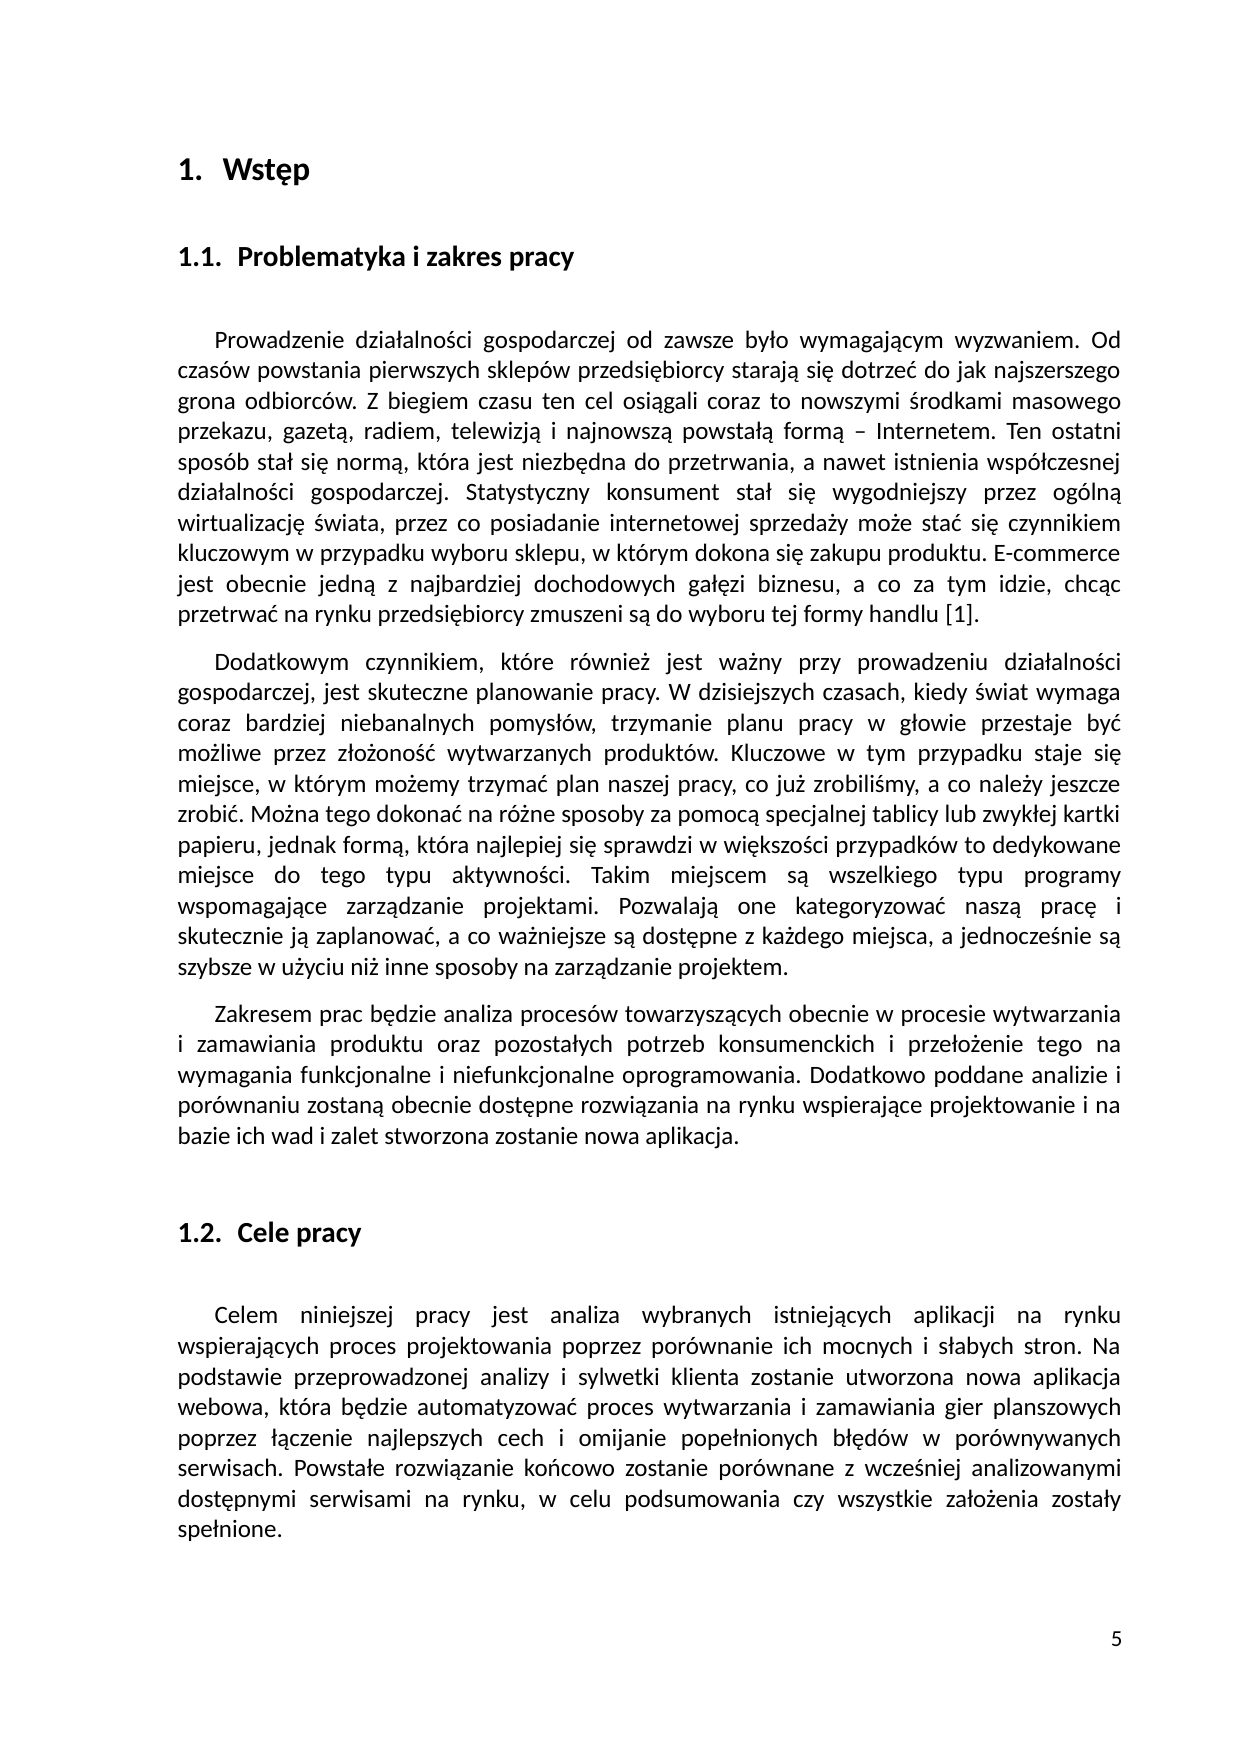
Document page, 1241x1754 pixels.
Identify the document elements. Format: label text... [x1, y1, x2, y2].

text Prowadzenie działalności gospodarczej od zawsze było wymagającym wyzwaniem. Od czasów powstania pierwszych sklepów przedsiębiorcy starają się dotrzeć do jak najszerszego grona odbiorców. Z biegiem czasu ten cel osiągali coraz to nowszymi środkami masowego przekazu, gazetą, radiem, telewizją i najnowszą powstałą formą – Internetem. Ten ostatni sposób stał się normą, która jest niezbędna do przetrwania, a nawet istnienia współczesnej działalności gospodarczej. Statystyczny konsument stał się wygodniejszy przez ogólną wirtualizację świata, przez co posiadanie internetowej sprzedaży może stać się czynnikiem kluczowym w przypadku wyboru sklepu, w którym dokona się zakupu produktu. E-commerce jest obecnie jedną z najbardziej dochodowych gałęzi biznesu, a co za tym idzie, chcąc przetrwać na rynku przedsiębiorcy zmuszeni są do wyboru tej formy handlu [1]. [177, 324, 1122, 629]
subtitle Problematyka i zakres pracy [177, 238, 1122, 274]
text Celem niniejszej pracy jest analiza wybranych istniejących aplikacji na rynku wspierających proces projektowania poprzez porównanie ich mocnych i słabych stron. Na podstawie przeprowadzonej analizy i sylwetki klienta zostanie utworzona nowa aplikacja webowa, która będzie automatyzować proces wytwarzania i zamawiania gier planszowych poprzez łączenie najlepszych cech i omijanie popełnionych błędów w porównywanych serwisach. Powstałe rozwiązanie końcowo zostanie porównane z wcześniej analizowanymi dostępnymi serwisami na rynku, w celu podsumowania czy wszystkie założenia zostały spełnione. [177, 1299, 1122, 1544]
subtitle Wstęp [177, 148, 1122, 188]
subtitle Cele pracy [177, 1214, 1122, 1250]
text Zakresem prac będzie analiza procesów towarzyszących obecnie w procesie wytwarzania i zamawiania produktu oraz pozostałych potrzeb konsumenckich i przełożenie tego na wymagania funkcjonalne i niefunkcjonalne oprogramowania. Dodatkowo poddane analizie i porównaniu zostaną obecnie dostępne rozwiązania na rynku wspierające projektowanie i na bazie ich wad i zalet stworzona zostanie nowa aplikacja. [177, 998, 1122, 1151]
text Dodatkowym czynnikiem, które również jest ważny przy prowadzeniu działalności gospodarczej, jest skuteczne planowanie pracy. W dzisiejszych czasach, kiedy świat wymaga coraz bardziej niebanalnych pomysłów, trzymanie planu pracy w głowie przestaje być możliwe przez złożoność wytwarzanych produktów. Kluczowe w tym przypadku staje się miejsce, w którym możemy trzymać plan naszej pracy, co już zrobiliśmy, a co należy jeszcze zrobić. Można tego dokonać na różne sposoby za pomocą specjalnej tablicy lub zwykłej kartki papieru, jednak formą, która najlepiej się sprawdzi w większości przypadków to dedykowane miejsce do tego typu aktywności. Takim miejscem są wszelkiego typu programy wspomagające zarządzanie projektami. Pozwalają one kategoryzować naszą pracę i skutecznie ją zaplanować, a co ważniejsze są dostępne z każdego miejsca, a jednocześnie są szybsze w użyciu niż inne sposoby na zarządzanie projektem. [177, 646, 1122, 981]
